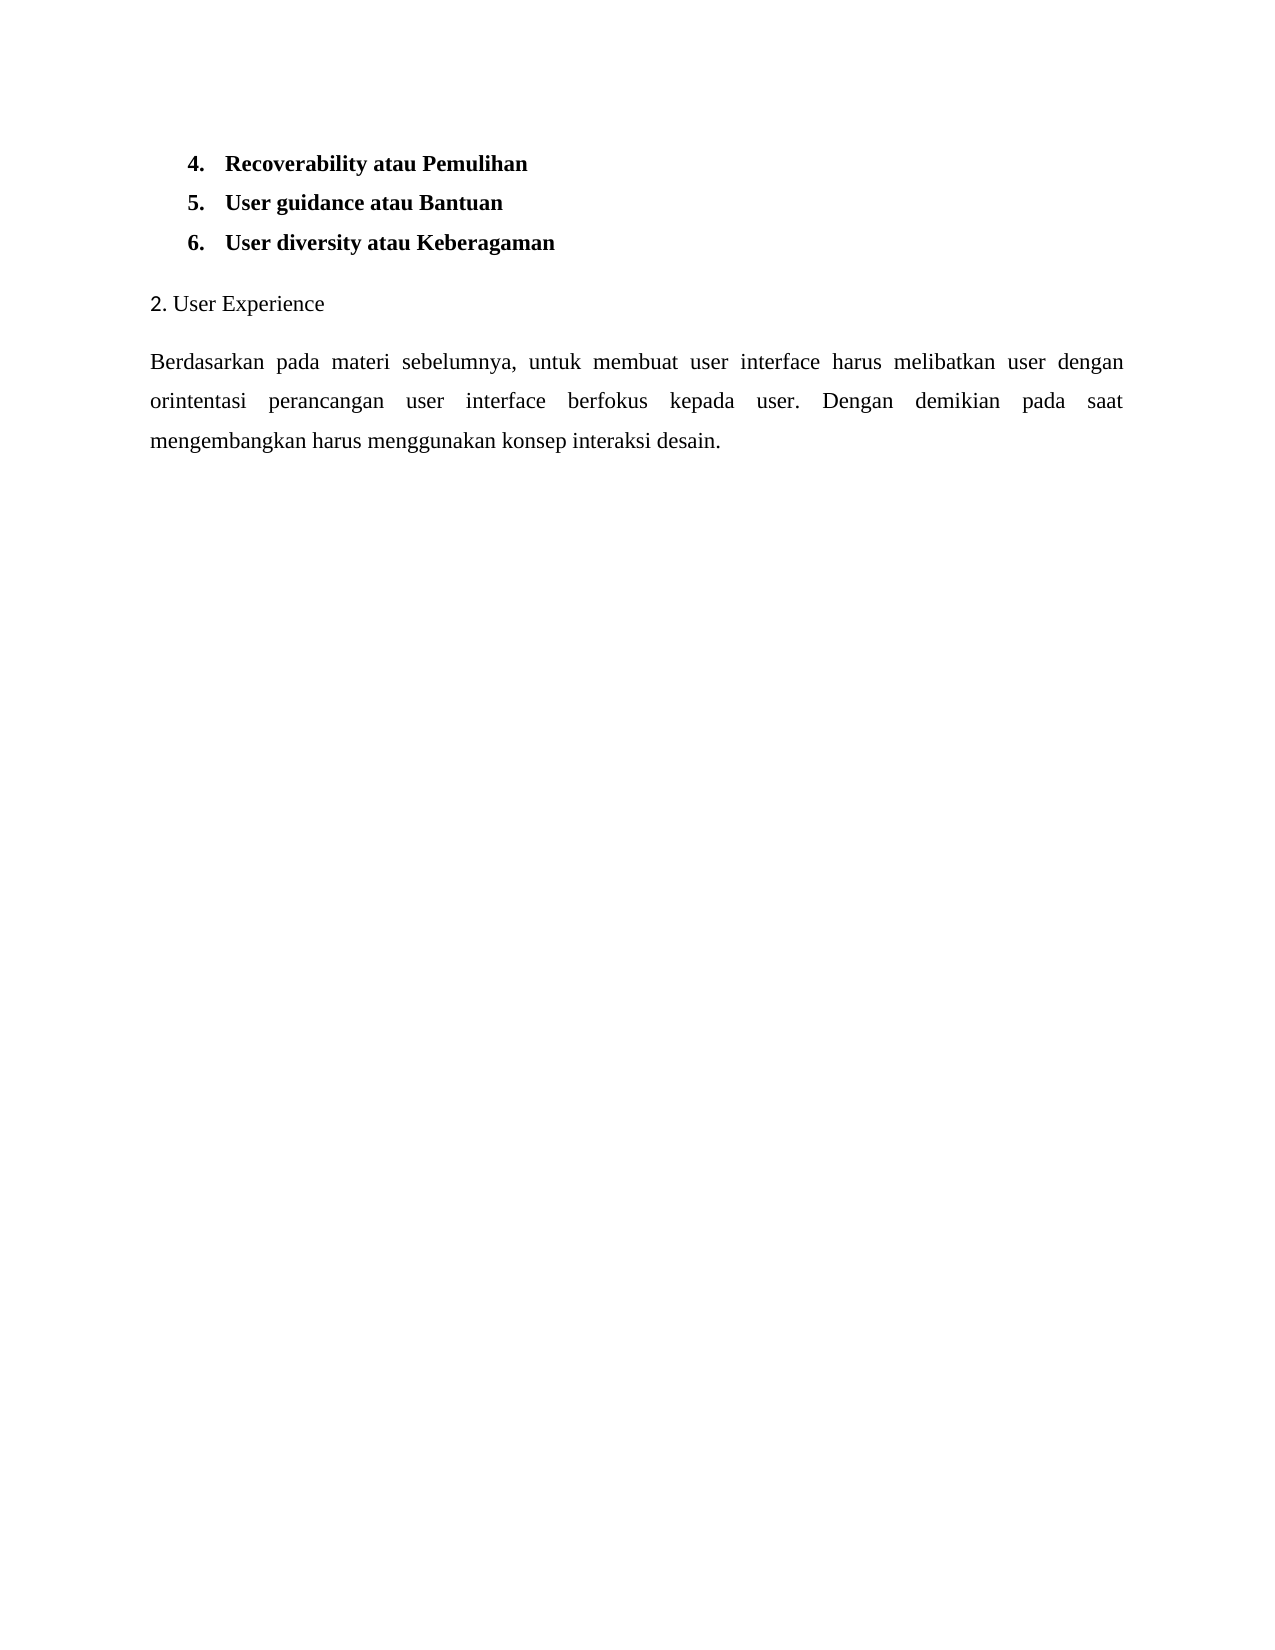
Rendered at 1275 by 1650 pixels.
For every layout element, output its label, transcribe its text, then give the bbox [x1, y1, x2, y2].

list User guidance atau Bantuan [187, 189, 1125, 216]
text 2. User Experience [150, 289, 1125, 317]
list Recoverability atau Pemulihan [187, 150, 1125, 176]
text Berdasarkan pada materi sebelumnya, untuk membuat user interface harus melibatkan user dengan orintentasi perancangan user interface berfokus kepada user. Dengan demikian pada saat mengembangkan harus menggunakan konsep interaksi desain. [150, 348, 1125, 453]
list User diversity atau Keberagaman [187, 229, 1125, 255]
